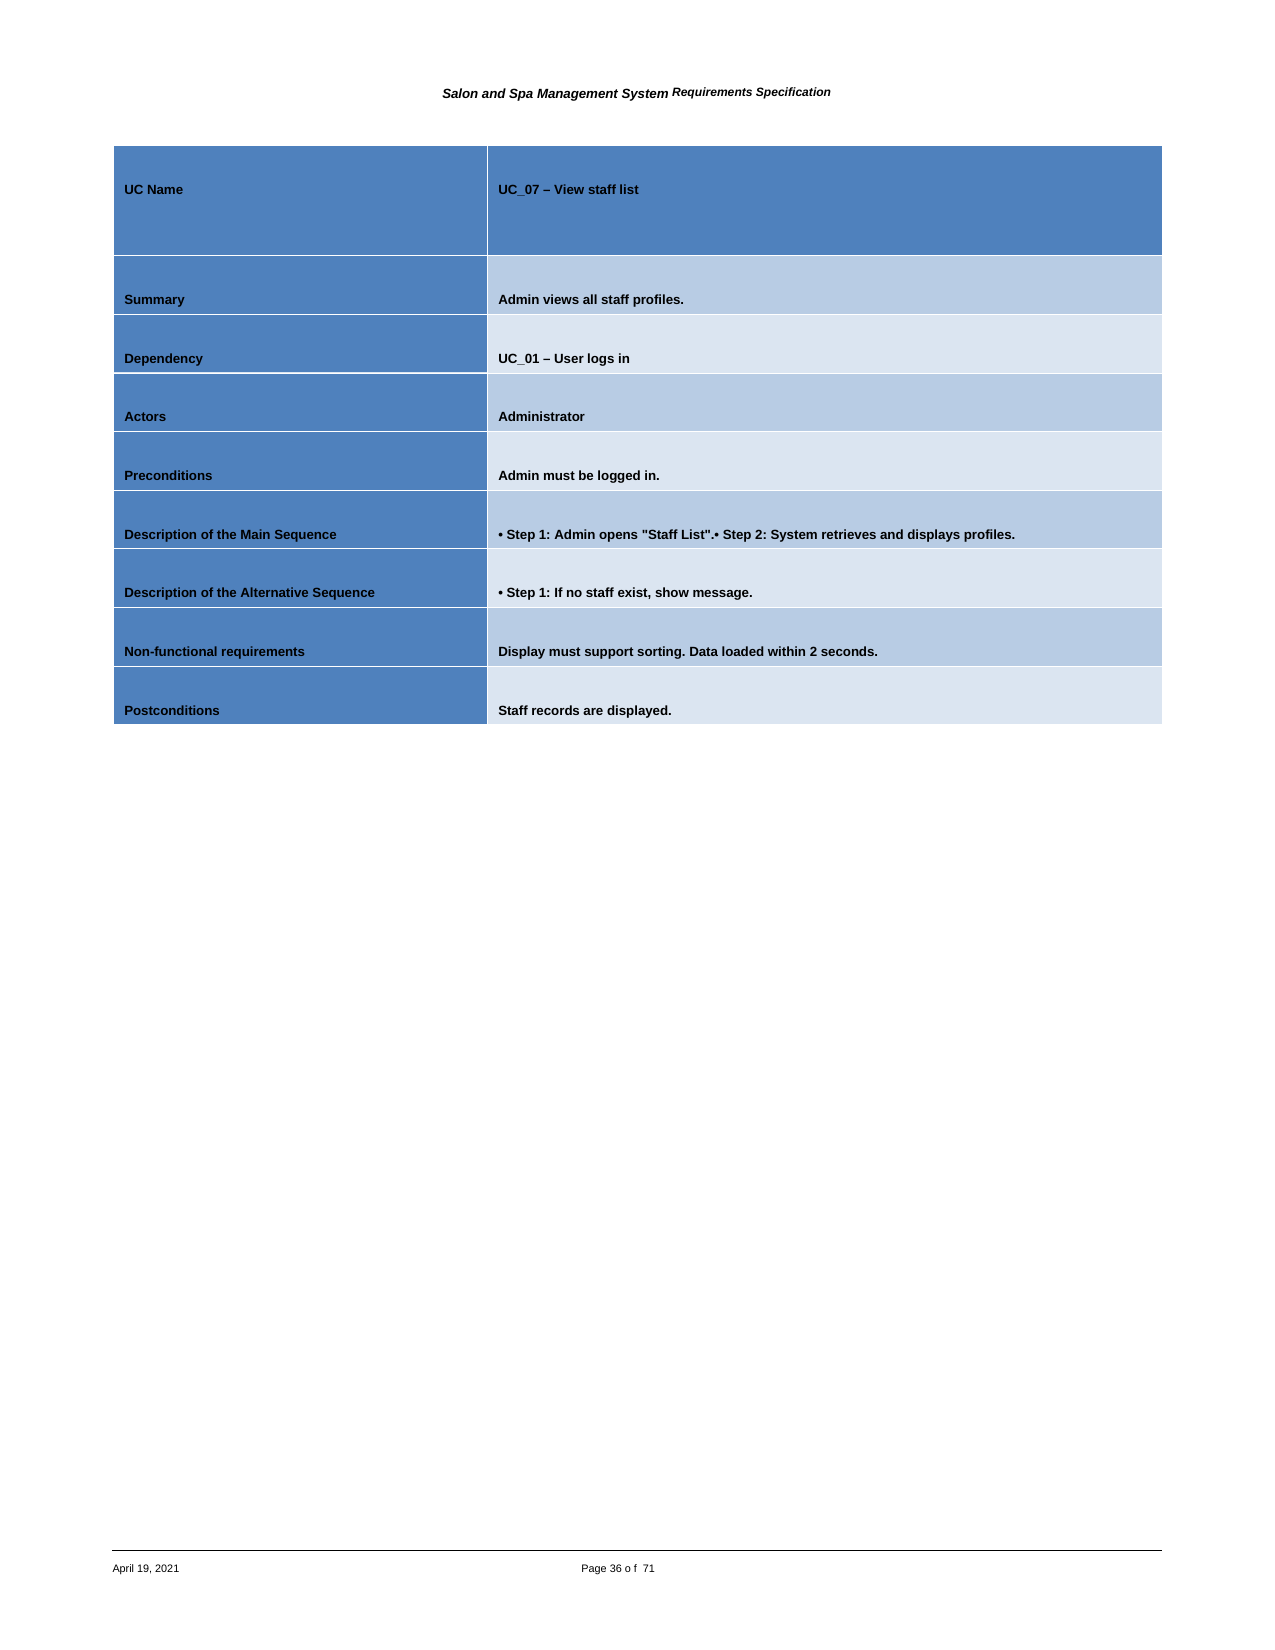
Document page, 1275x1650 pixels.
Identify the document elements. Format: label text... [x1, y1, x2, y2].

table_cell Display must support sorting. Data loaded within 2 seconds. [488, 608, 1162, 666]
table_header UC_07 – View staff list [488, 146, 1162, 255]
table_cell Admin views all staff profiles. [488, 256, 1162, 314]
table_cell Description of the Alternative Sequence [114, 549, 487, 607]
table_cell Staff records are displayed. [488, 667, 1162, 724]
table_cell Summary [114, 256, 487, 314]
table_cell Non-functional requirements [114, 608, 487, 666]
table_cell • Step 1: If no staff exist, show message. [488, 549, 1162, 607]
table_cell Dependency [114, 315, 487, 372]
table_cell Admin must be logged in. [488, 432, 1162, 490]
table_cell Postconditions [114, 667, 487, 724]
table_cell Administrator [488, 374, 1162, 431]
table_cell • Step 1: Admin opens "Staff List".• Step 2: System retrieves and displays profiles. [488, 491, 1162, 548]
table_header UC Name [114, 146, 487, 255]
table_cell UC_01 – User logs in [488, 315, 1162, 372]
table_cell Description of the Main Sequence [114, 491, 487, 548]
table_cell Actors [114, 374, 487, 431]
table_cell Preconditions [114, 432, 487, 490]
